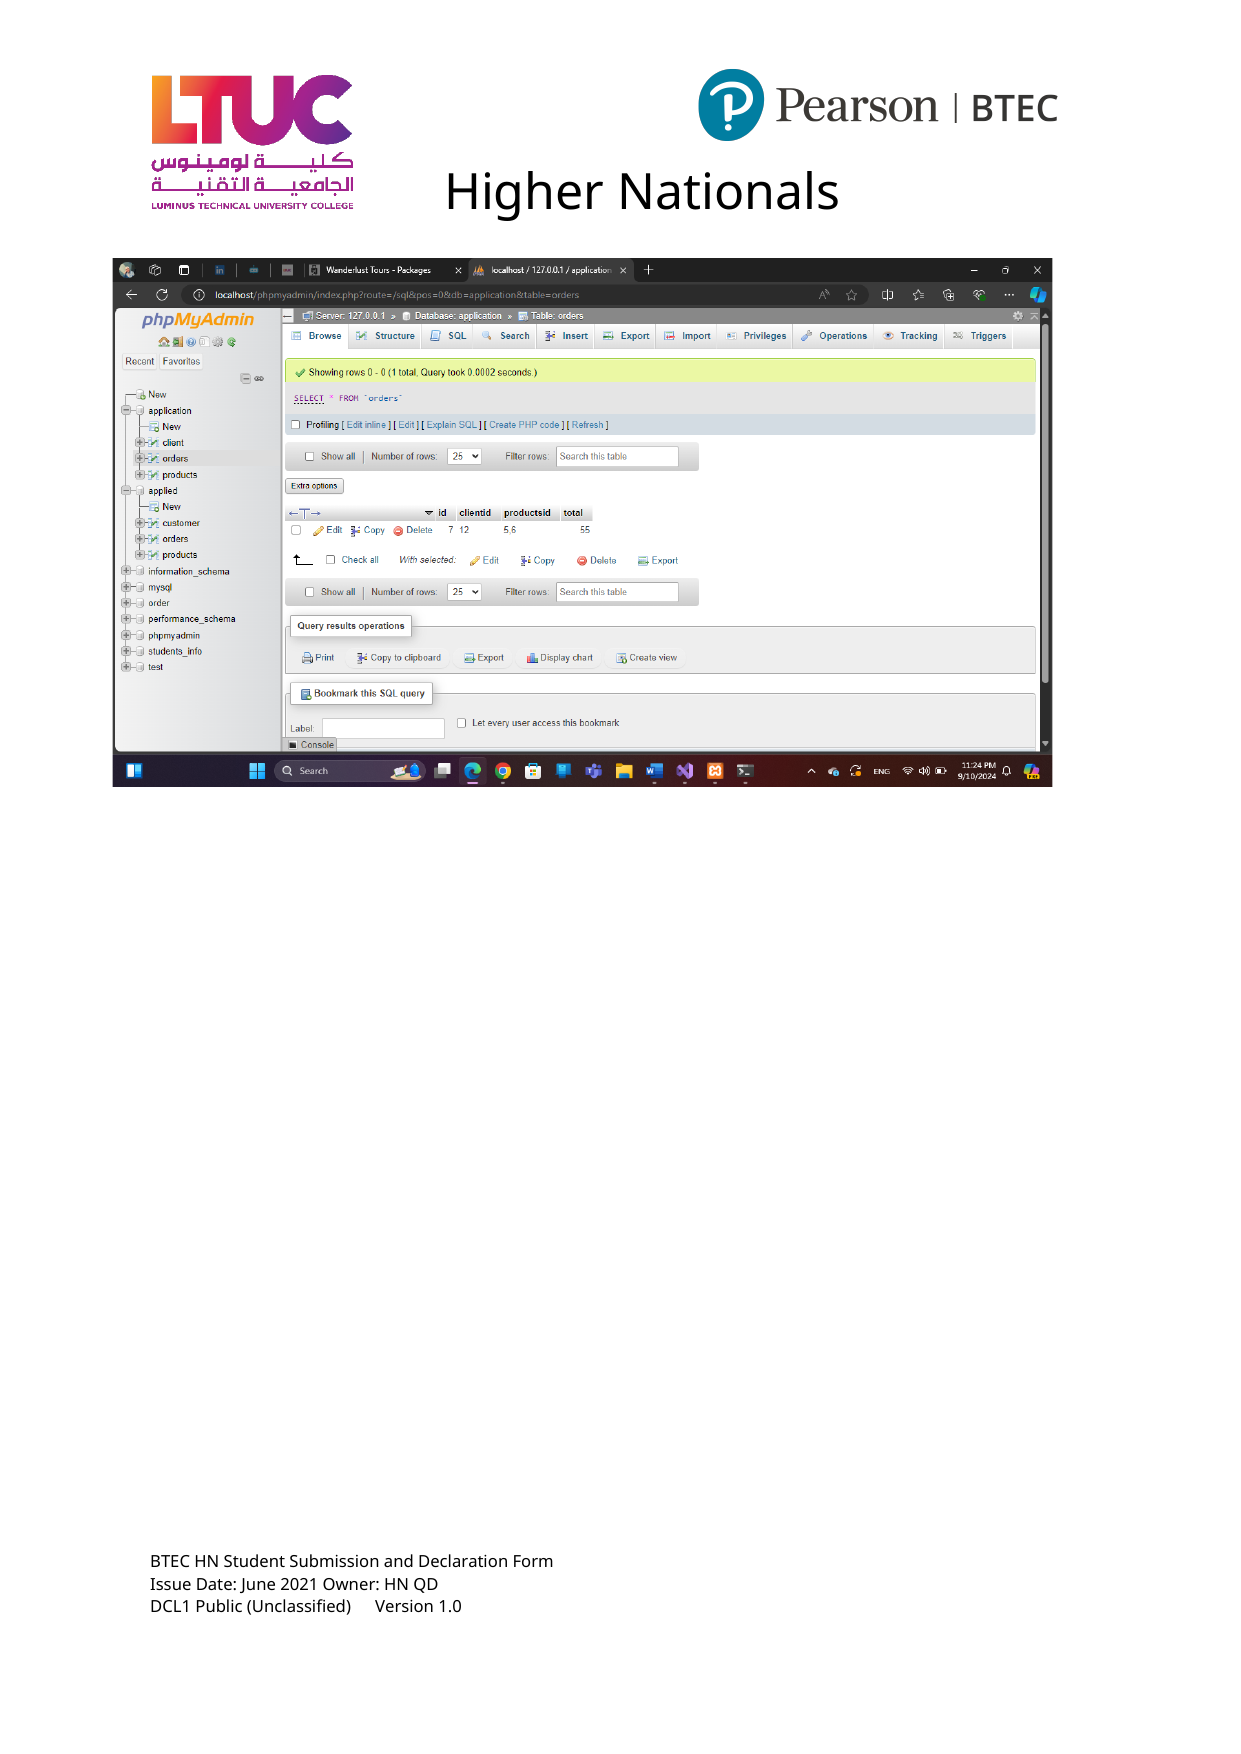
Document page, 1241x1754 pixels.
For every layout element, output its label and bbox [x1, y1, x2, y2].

picture [690, 61, 1069, 146]
picture [150, 73, 354, 210]
picture [112, 258, 1053, 787]
